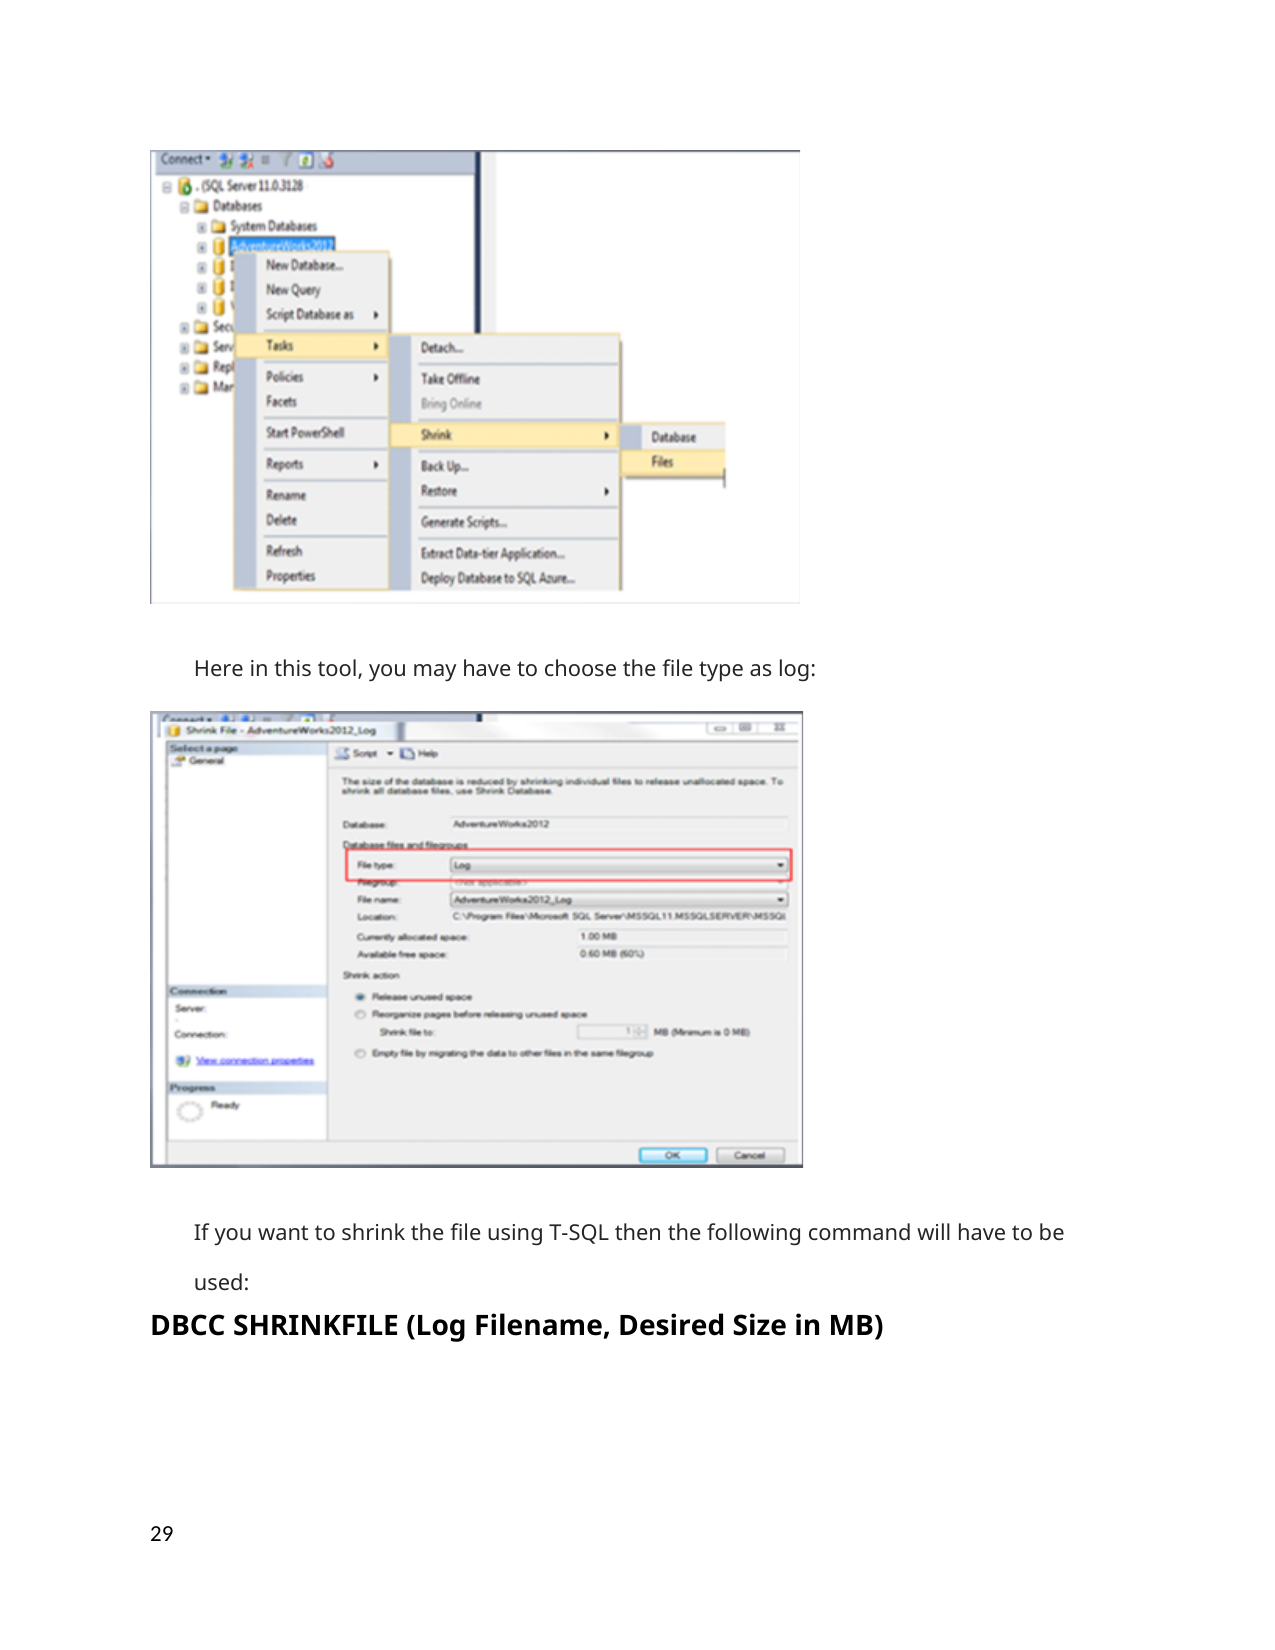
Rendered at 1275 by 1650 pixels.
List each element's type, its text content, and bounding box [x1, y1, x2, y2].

text Here in this tool, you may have to choose the file type as log: [194, 632, 1125, 682]
text DBCC SHRINKFILE (Log Filename, Desired Size in MB) [150, 1297, 1125, 1344]
picture [150, 711, 804, 1168]
text If you want to shrink the file using T-SQL then the following command will have to be used: [194, 1197, 1125, 1297]
picture [150, 150, 800, 604]
